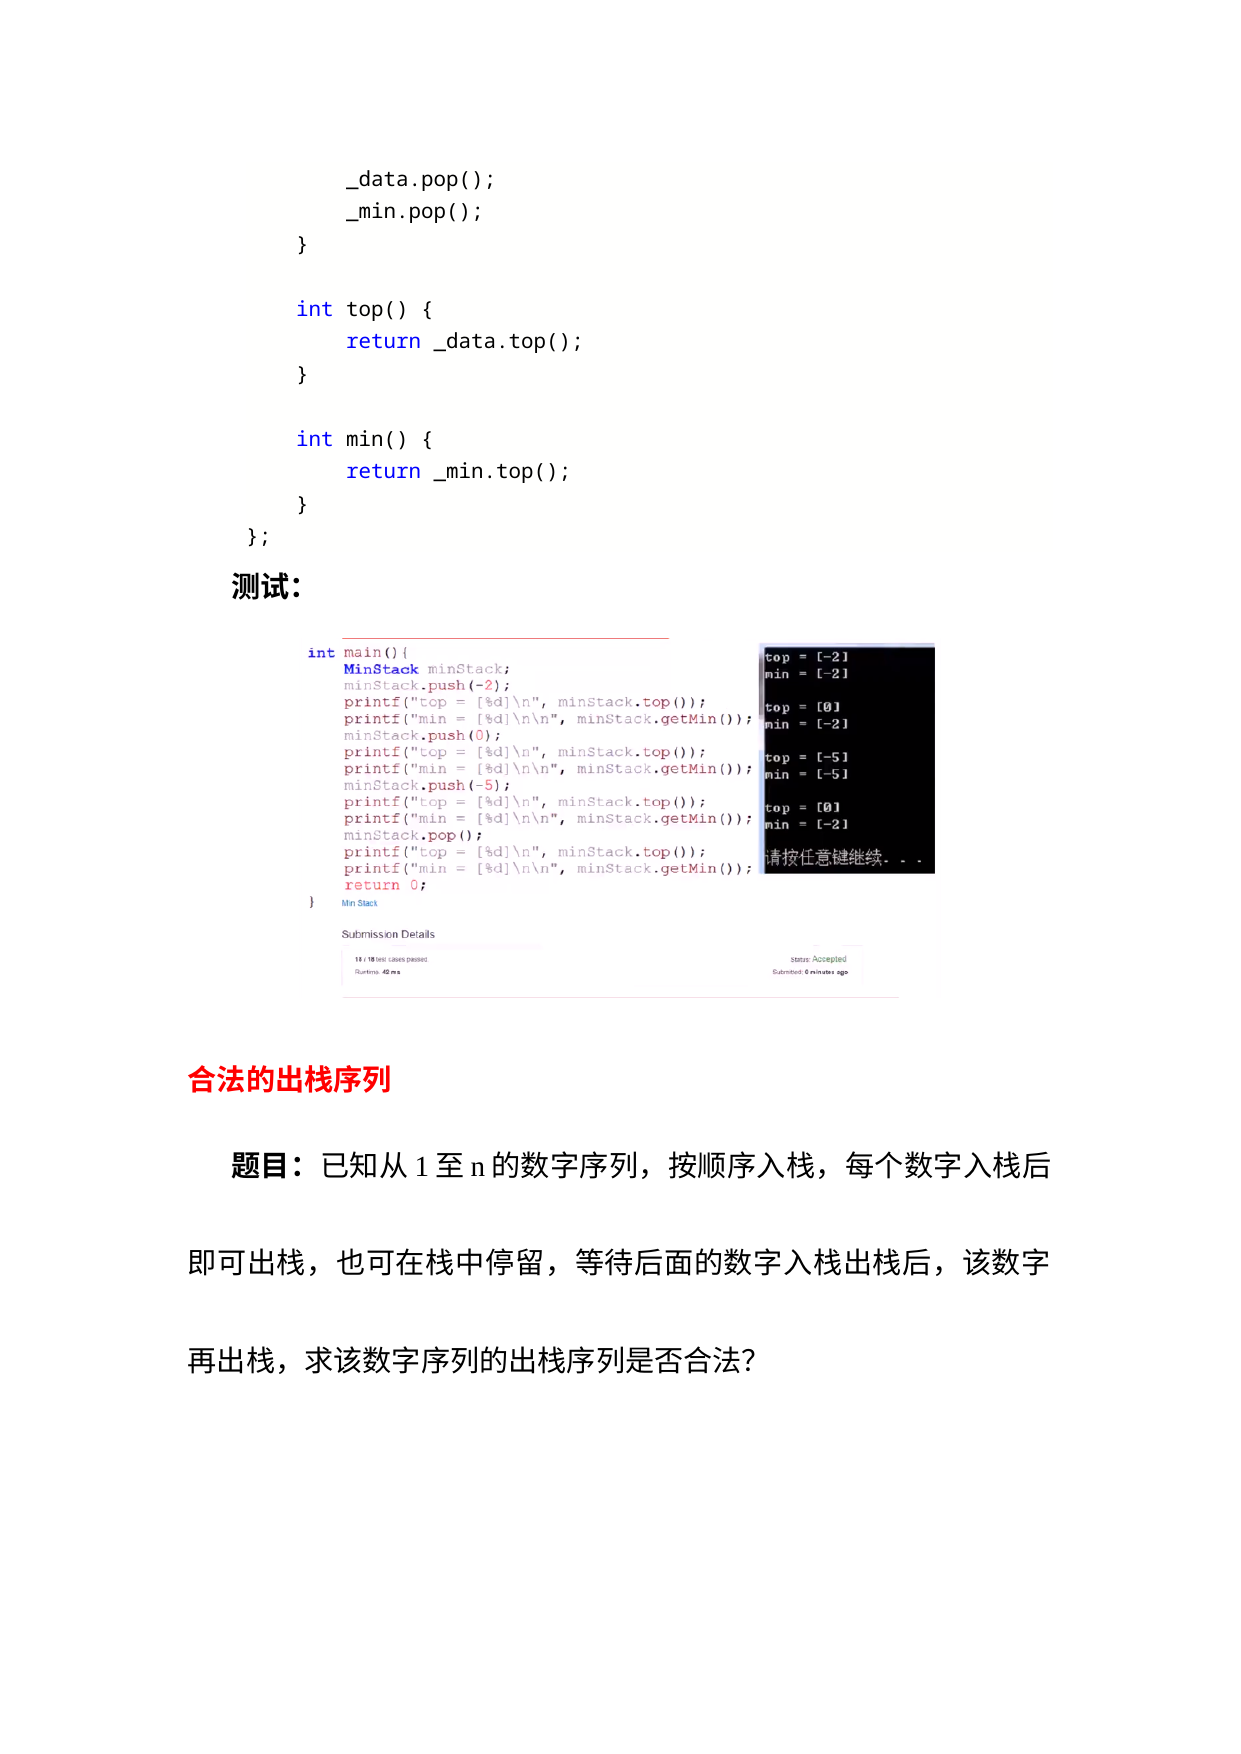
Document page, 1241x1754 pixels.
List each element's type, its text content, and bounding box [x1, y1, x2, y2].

text } [246, 487, 1053, 519]
text } [246, 357, 1053, 389]
subtitle 合法的出栈序列 [187, 1045, 1053, 1110]
text return _min.top(); [246, 454, 1053, 487]
text int top() { [246, 292, 1053, 324]
text } [246, 227, 1053, 259]
text _data.pop(); [246, 162, 1053, 194]
text _min.pop(); [246, 194, 1053, 227]
text }; [246, 519, 1053, 552]
picture [299, 638, 941, 998]
text 题目：已知从1至n的数字序列，按顺序入栈，每个数字入栈后即可出栈，也可在栈中停留，等待后面的数字入栈出栈后，该数字再出栈，求该数字序列的出栈序列是否合法？ [187, 1131, 1053, 1391]
text 测试： [187, 552, 1053, 617]
text return _data.top(); [246, 324, 1053, 357]
text int min() { [246, 422, 1053, 454]
